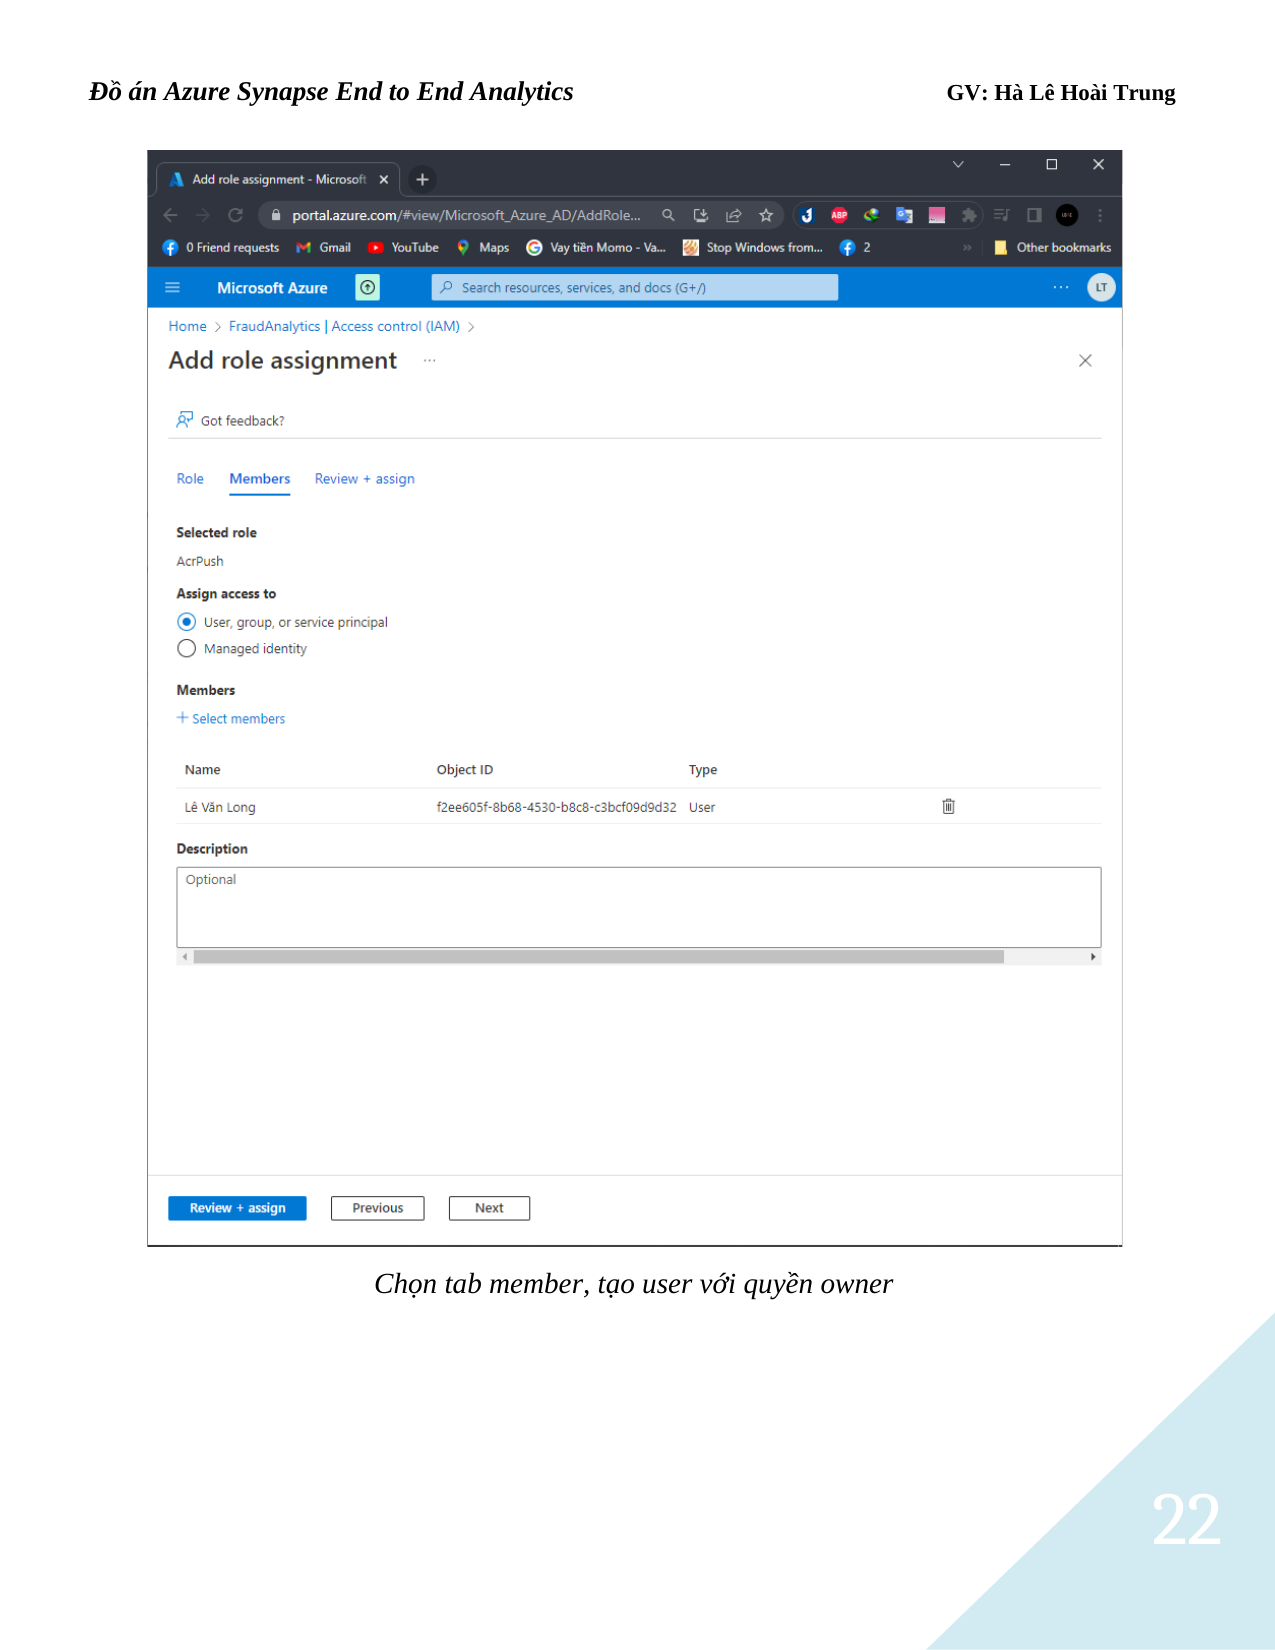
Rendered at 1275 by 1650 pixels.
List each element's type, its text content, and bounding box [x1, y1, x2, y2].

text Chọn tab member, tạo user với quyền owner [89, 1266, 1181, 1299]
picture [147, 150, 1123, 1247]
